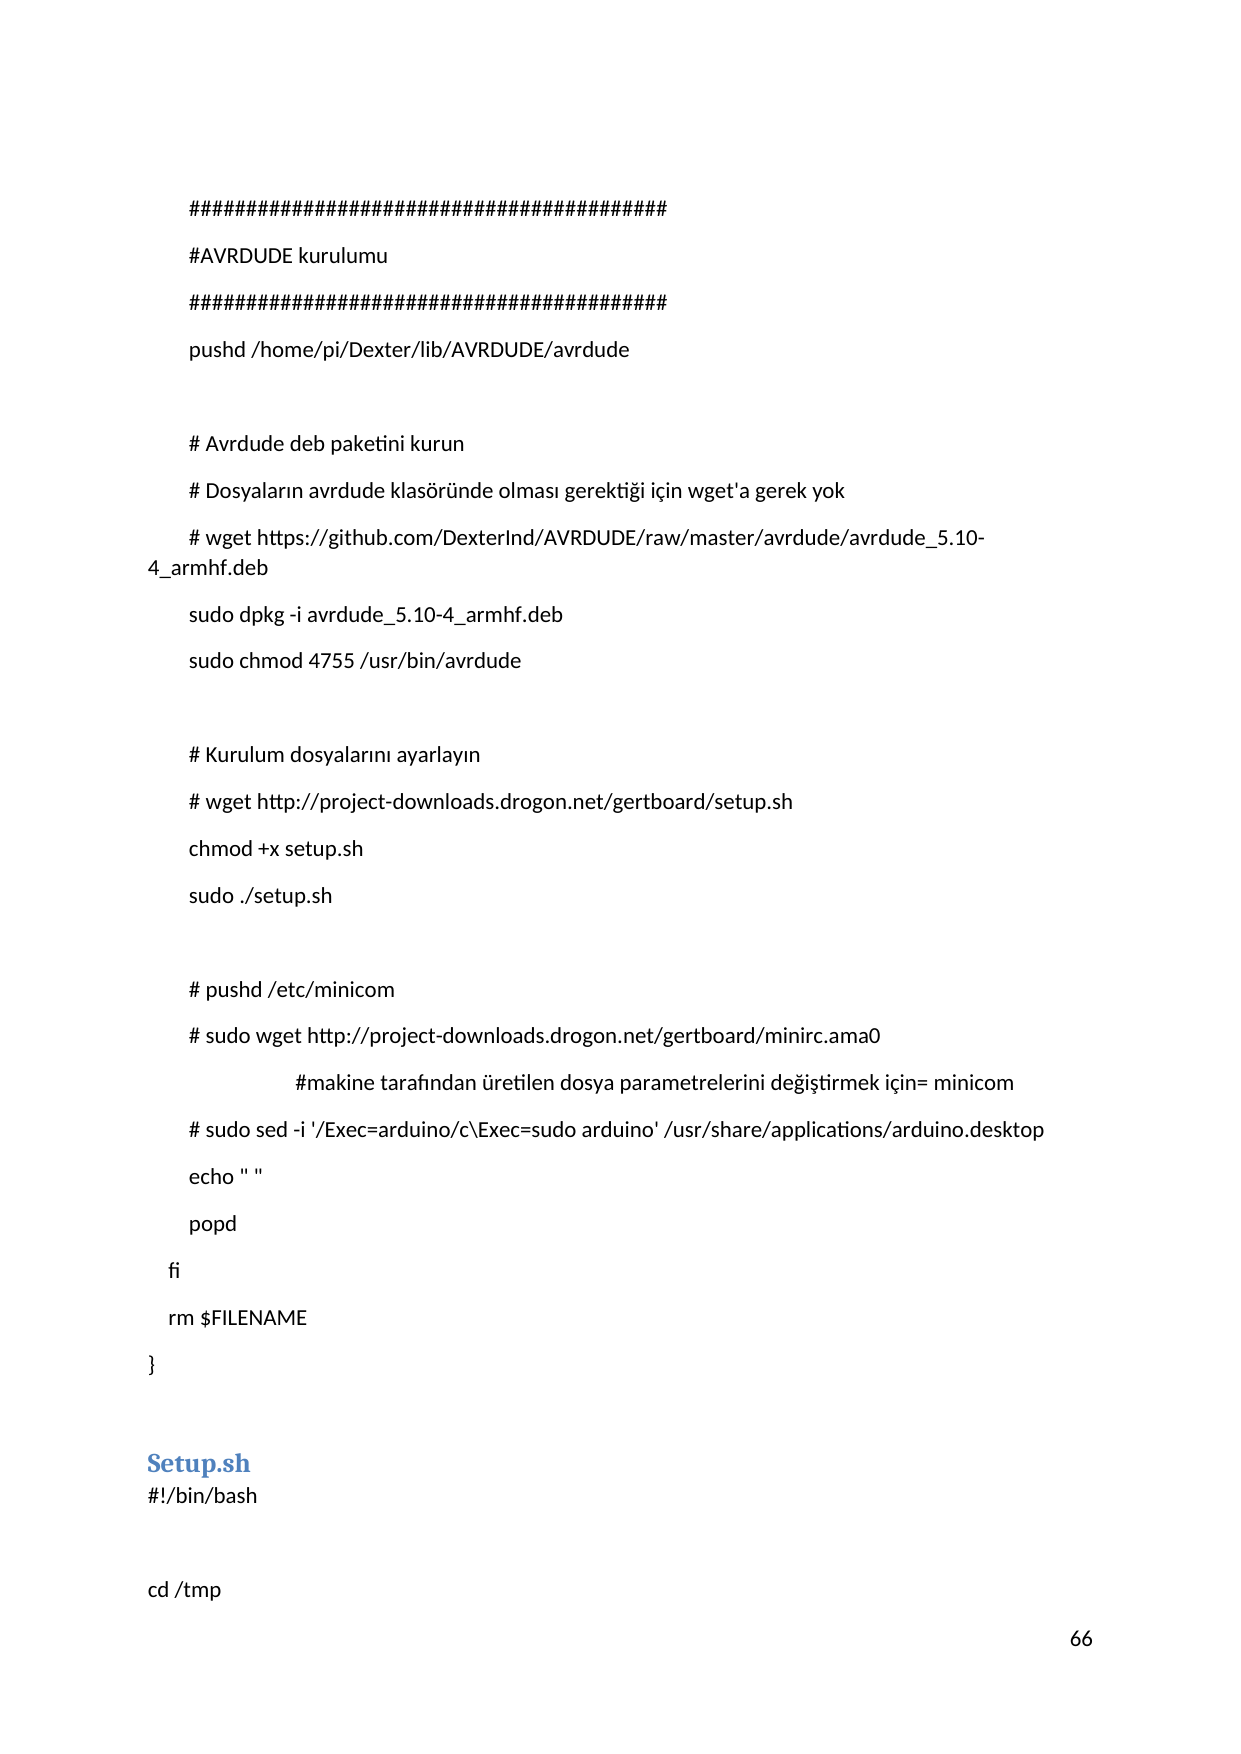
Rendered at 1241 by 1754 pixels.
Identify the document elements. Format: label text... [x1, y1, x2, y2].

text fi [148, 1256, 1093, 1284]
text # sudo wget http://project-downloads.drogon.net/gertboard/minirc.ama0 [148, 1022, 1093, 1049]
text # Dosyaların avrdude klasöründe olması gerektiği için wget'a gerek yok [148, 476, 1093, 504]
text # wget https://github.com/DexterInd/AVRDUDE/raw/master/avrdude/avrdude_5.10-4_armhf.deb [148, 523, 1093, 581]
text # Kurulum dosyalarını ayarlayın [148, 740, 1093, 768]
text sudo dpkg -i avrdude_5.10-4_armhf.deb [148, 600, 1093, 628]
subtitle Setup.sh [148, 1448, 1093, 1479]
text ########################################## [148, 194, 1093, 222]
text } [148, 1350, 1093, 1378]
text #makine tarafından üretilen dosya parametrelerini değiştirmek için= minicom [148, 1068, 1093, 1096]
text pushd /home/pi/Dexter/lib/AVRDUDE/avrdude [148, 335, 1093, 363]
text # sudo sed -i '/Exec=arduino/c\Exec=sudo arduino' /usr/share/applications/arduino.desktop [148, 1115, 1093, 1143]
text rm $FILENAME [148, 1303, 1093, 1331]
text ########################################## [148, 288, 1093, 316]
text #!/bin/bash [148, 1481, 1093, 1509]
text cd /tmp [148, 1575, 1093, 1603]
text # Avrdude deb paketini kurun [148, 429, 1093, 457]
text sudo chmod 4755 /usr/bin/avrdude [148, 647, 1093, 674]
text #AVRDUDE kurulumu [148, 241, 1093, 269]
text popd [148, 1209, 1093, 1237]
text # pushd /etc/minicom [148, 975, 1093, 1003]
text # wget http://project-downloads.drogon.net/gertboard/setup.sh [148, 787, 1093, 815]
text chmod +x setup.sh [148, 834, 1093, 862]
text sudo ./setup.sh [148, 881, 1093, 909]
text echo " " [148, 1162, 1093, 1190]
